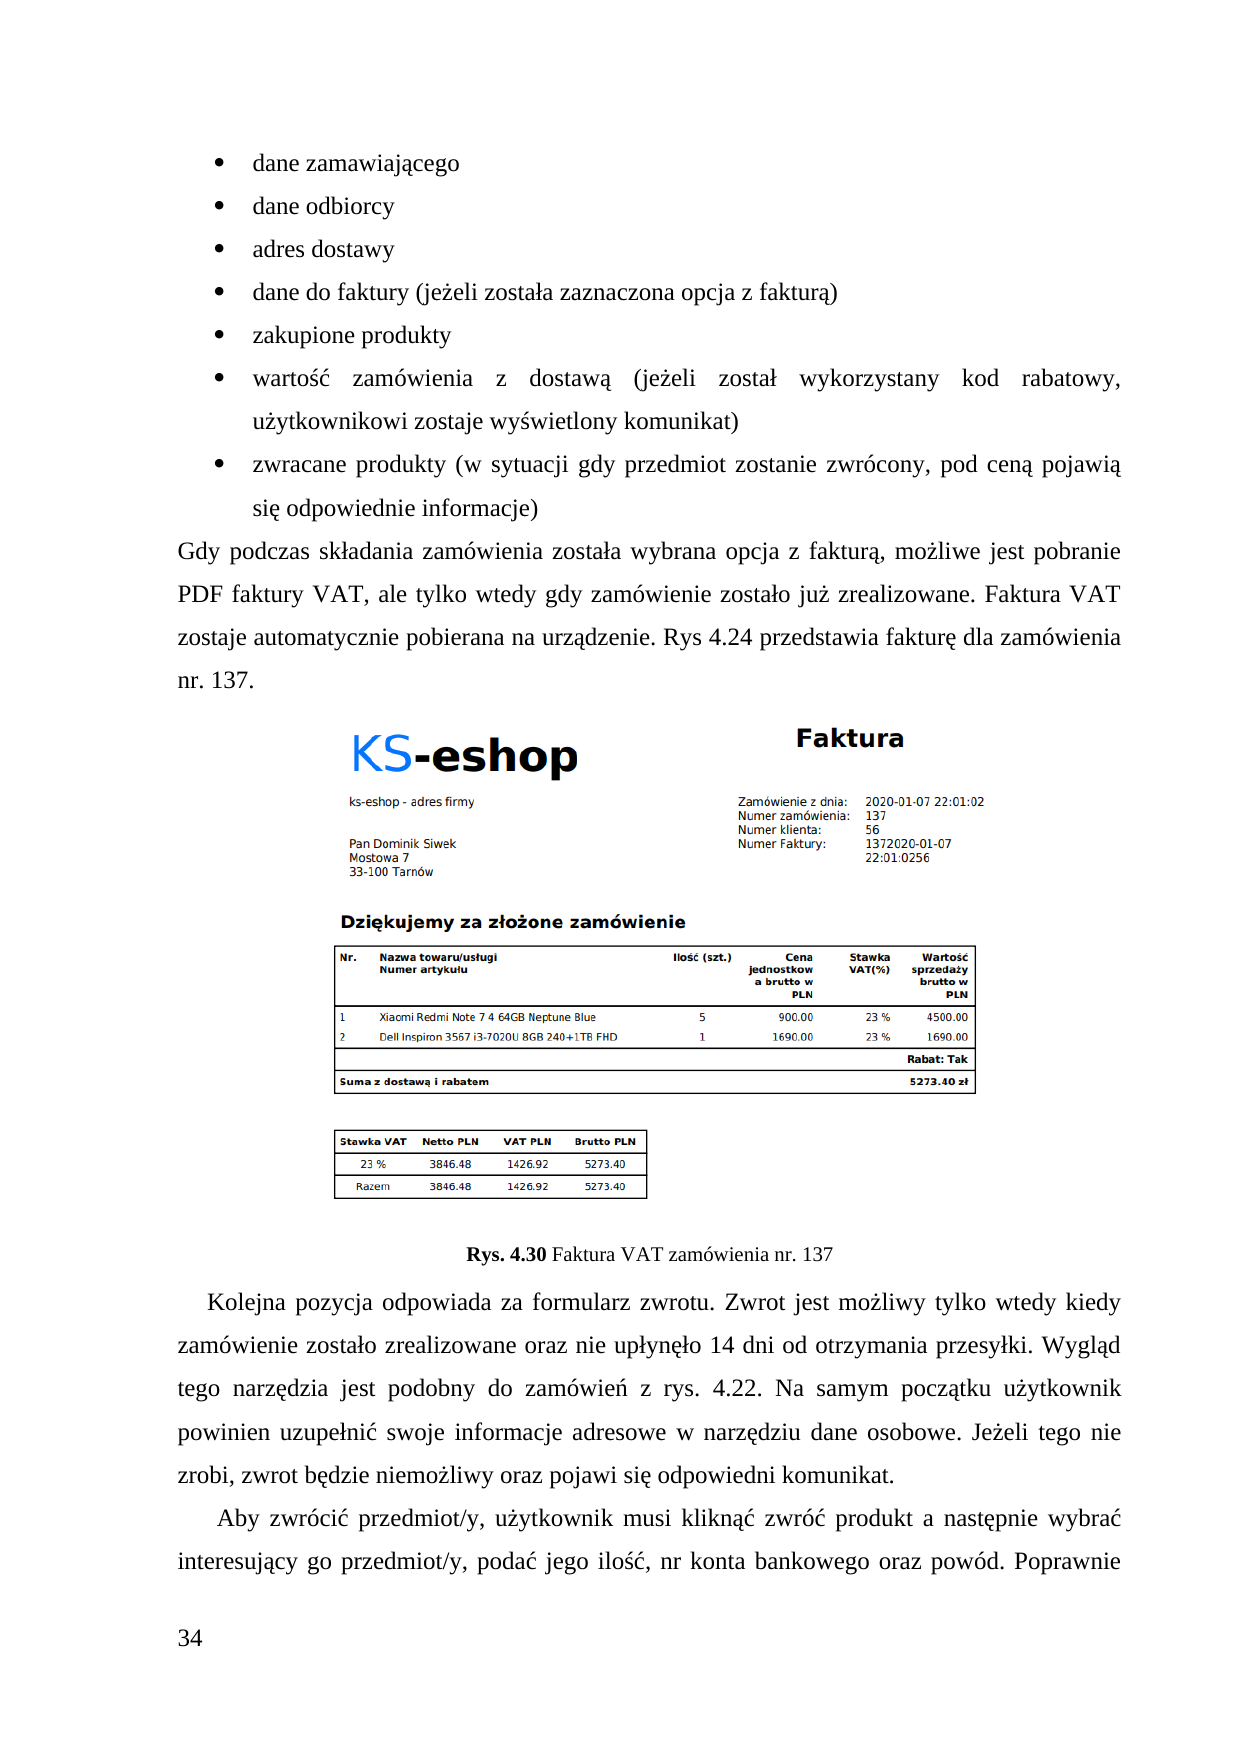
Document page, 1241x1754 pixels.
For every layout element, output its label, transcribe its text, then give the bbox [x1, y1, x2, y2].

text Gdy podczas składania zamówienia została wybrana opcja z fakturą, możliwe jest pobranie PDF faktury VAT, ale tylko wtedy gdy zamówienie zostało już zrealizowane. Faktura VAT zostaje automatycznie pobierana na urządzenie. Rys 4.24 przedstawia fakturę dla zamówienia nr. 137. [177, 536, 1122, 694]
list dane odbiorcy [215, 191, 1122, 219]
list adres dostawy [215, 234, 1122, 263]
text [177, 1503, 1122, 1575]
list zakupione produkty [215, 320, 1122, 349]
list wartość zamówienia z dostawą (jeżeli został wykorzystany kod rabatowy, użytkownikowi zostaje wyświetlony komunikat) [215, 363, 1122, 435]
list dane zamawiającego [215, 148, 1122, 176]
list zwracane produkty (w sytuacji gdy przedmiot zostanie zwrócony, pod ceną pojawią się odpowiednie informacje) [215, 449, 1122, 521]
picture [283, 708, 1017, 1228]
list dane do faktury (jeżeli została zaznaczona opcja z fakturą) [215, 277, 1122, 306]
text Kolejna pozycja odpowiada za formularz zwrotu. Zwrot jest możliwy tylko wtedy kiedy zamówienie zostało zrealizowane oraz nie upłynęło 14 dni od otrzymania przesyłki. Wygląd tego narzędzia jest podobny do zamówień z rys. 4.22. Na samym początku użytkownik powinien uzupełnić swoje informacje adresowe w narzędziu dane osobowe. Jeżeli tego nie zrobi, zwrot będzie niemożliwy oraz pojawi się odpowiedni komunikat. [177, 1287, 1122, 1488]
